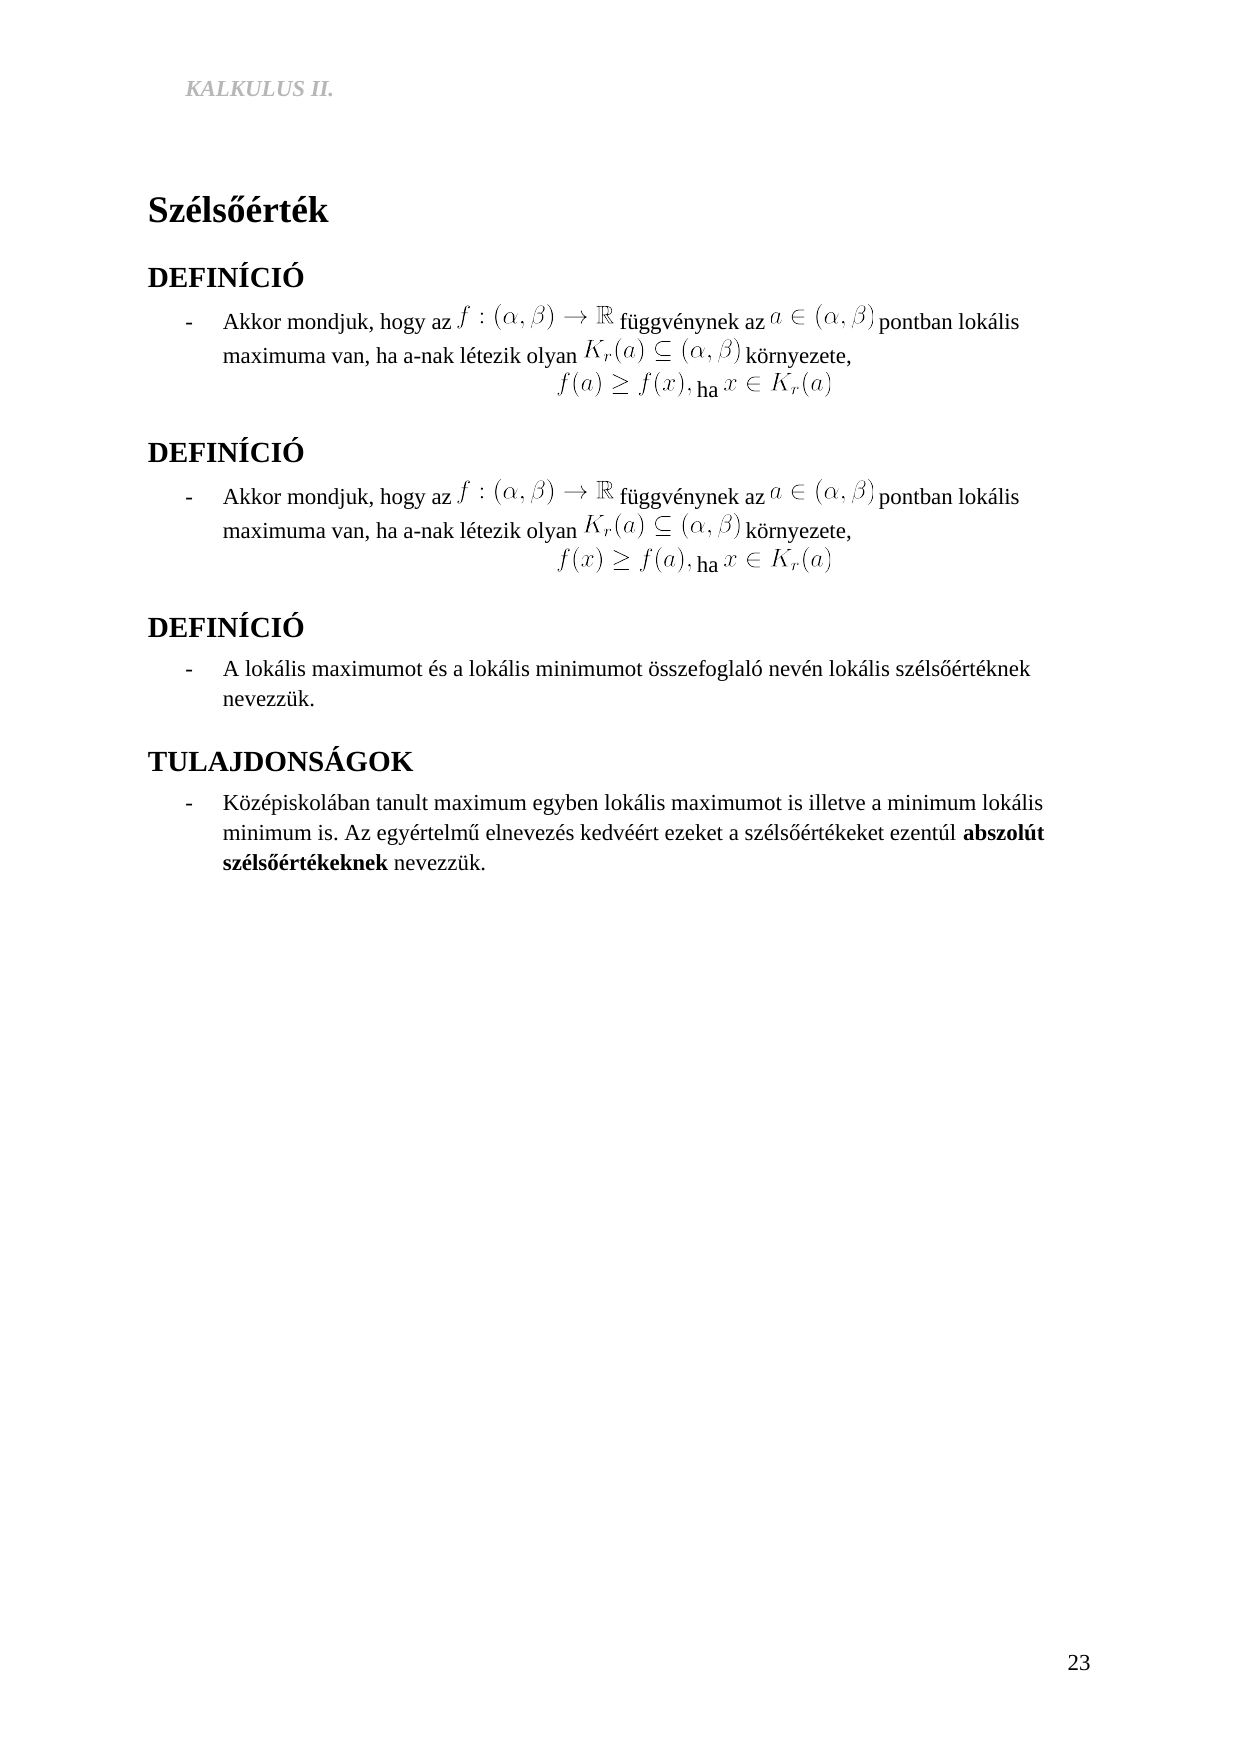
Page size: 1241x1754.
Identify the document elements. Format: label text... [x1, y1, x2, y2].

picture [583, 513, 740, 539]
list Középiskolában tanult maximum egyben lokális maximumot is illetve a minimum lokális minimum is. Az egyértelmű elnevezés kedvéért ezeket a szélsőértékeket ezentúl abszolút szélsőértékeknek nevezzük. [185, 789, 1090, 876]
text ha [223, 547, 1090, 577]
picture [771, 304, 873, 330]
subtitle TULAJDONSÁGOK [148, 744, 1090, 778]
list Akkor mondjuk, hogy az függvénynek az pontban lokális maximuma van, ha a-nak létezik olyan környezete, [185, 479, 1090, 543]
subtitle DEFINÍCIÓ [148, 260, 1090, 293]
picture [457, 304, 614, 330]
list A lokális maximumot és a lokális minimumot összefoglaló nevén lokális szélsőértéknek nevezzük. [185, 655, 1090, 711]
picture [557, 547, 691, 573]
picture [583, 338, 740, 364]
picture [557, 372, 691, 397]
subtitle Szélsőérték [148, 187, 1090, 231]
subtitle DEFINÍCIÓ [148, 435, 1090, 468]
picture [771, 479, 873, 505]
list Akkor mondjuk, hogy az függvénynek az pontban lokális maximuma van, ha a-nak létezik olyan környezete, [185, 304, 1090, 368]
picture [724, 372, 831, 397]
subtitle DEFINÍCIÓ [148, 610, 1090, 644]
picture [724, 547, 831, 573]
picture [457, 479, 614, 505]
text ha [223, 372, 1090, 402]
